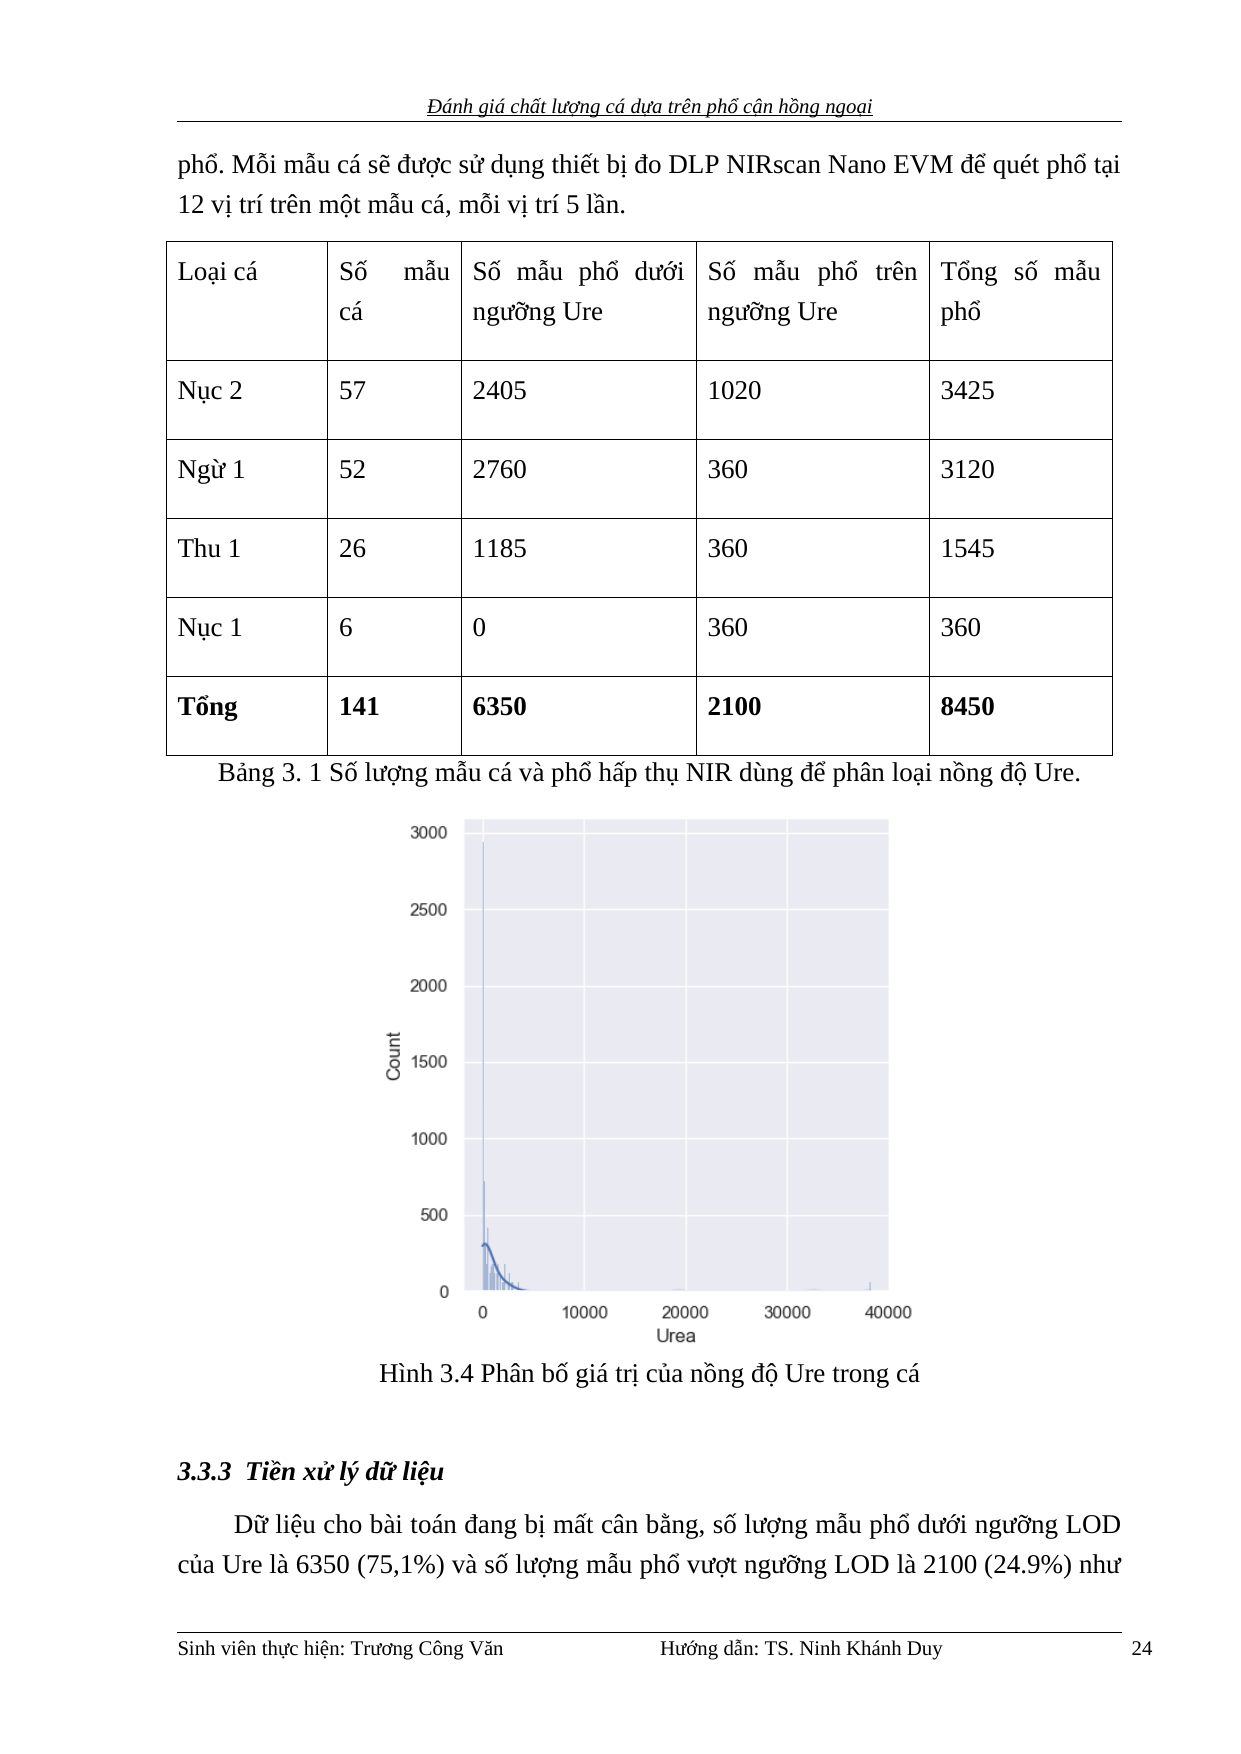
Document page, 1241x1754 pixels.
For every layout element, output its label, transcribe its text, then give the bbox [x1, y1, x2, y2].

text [177, 148, 1122, 219]
subtitle 3.3.3 Tiền xử lý dữ liệu [177, 1455, 1122, 1486]
picture [375, 808, 924, 1357]
table_cell 1545 [930, 519, 1112, 597]
table_cell 1185 [462, 519, 696, 597]
table_cell Nục 1 [167, 598, 327, 676]
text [177, 1508, 1122, 1580]
table_cell 3425 [930, 361, 1112, 439]
table_cell 1020 [697, 361, 929, 439]
table_header Số mẫu phổ trên ngưỡng Ure [697, 242, 929, 360]
table_cell 8450 [930, 677, 1112, 755]
table_cell Ngừ 1 [167, 440, 327, 518]
table_header Loại cá [167, 242, 327, 360]
table_cell 360 [697, 440, 929, 518]
table_cell 57 [328, 361, 461, 439]
table_cell Tổng [167, 677, 327, 755]
table_cell 141 [328, 677, 461, 755]
table_cell 2405 [462, 361, 696, 439]
table_cell 360 [930, 598, 1112, 676]
table_cell 52 [328, 440, 461, 518]
table_header Số mẫu phổ dưới ngưỡng Ure [462, 242, 696, 360]
table_cell Nục 2 [167, 361, 327, 439]
table_header Tổng số mẫu phổ [930, 242, 1112, 360]
table_cell 26 [328, 519, 461, 597]
table_cell 360 [697, 598, 929, 676]
table_cell 2100 [697, 677, 929, 755]
table_cell 6350 [462, 677, 696, 755]
table_header Số mẫu cá [328, 242, 461, 360]
text Hình 3.4 Phân bố giá trị của nồng độ Ure trong cá [177, 1357, 1122, 1388]
table_cell Thu 1 [167, 519, 327, 597]
table_cell 6 [328, 598, 461, 676]
table_cell 360 [697, 519, 929, 597]
text Bảng 3. 1 Số lượng mẫu cá và phổ hấp thụ NIR dùng để phân loại nồng độ Ure. [177, 756, 1122, 787]
table_cell 2760 [462, 440, 696, 518]
table_cell 0 [462, 598, 696, 676]
table_cell 3120 [930, 440, 1112, 518]
